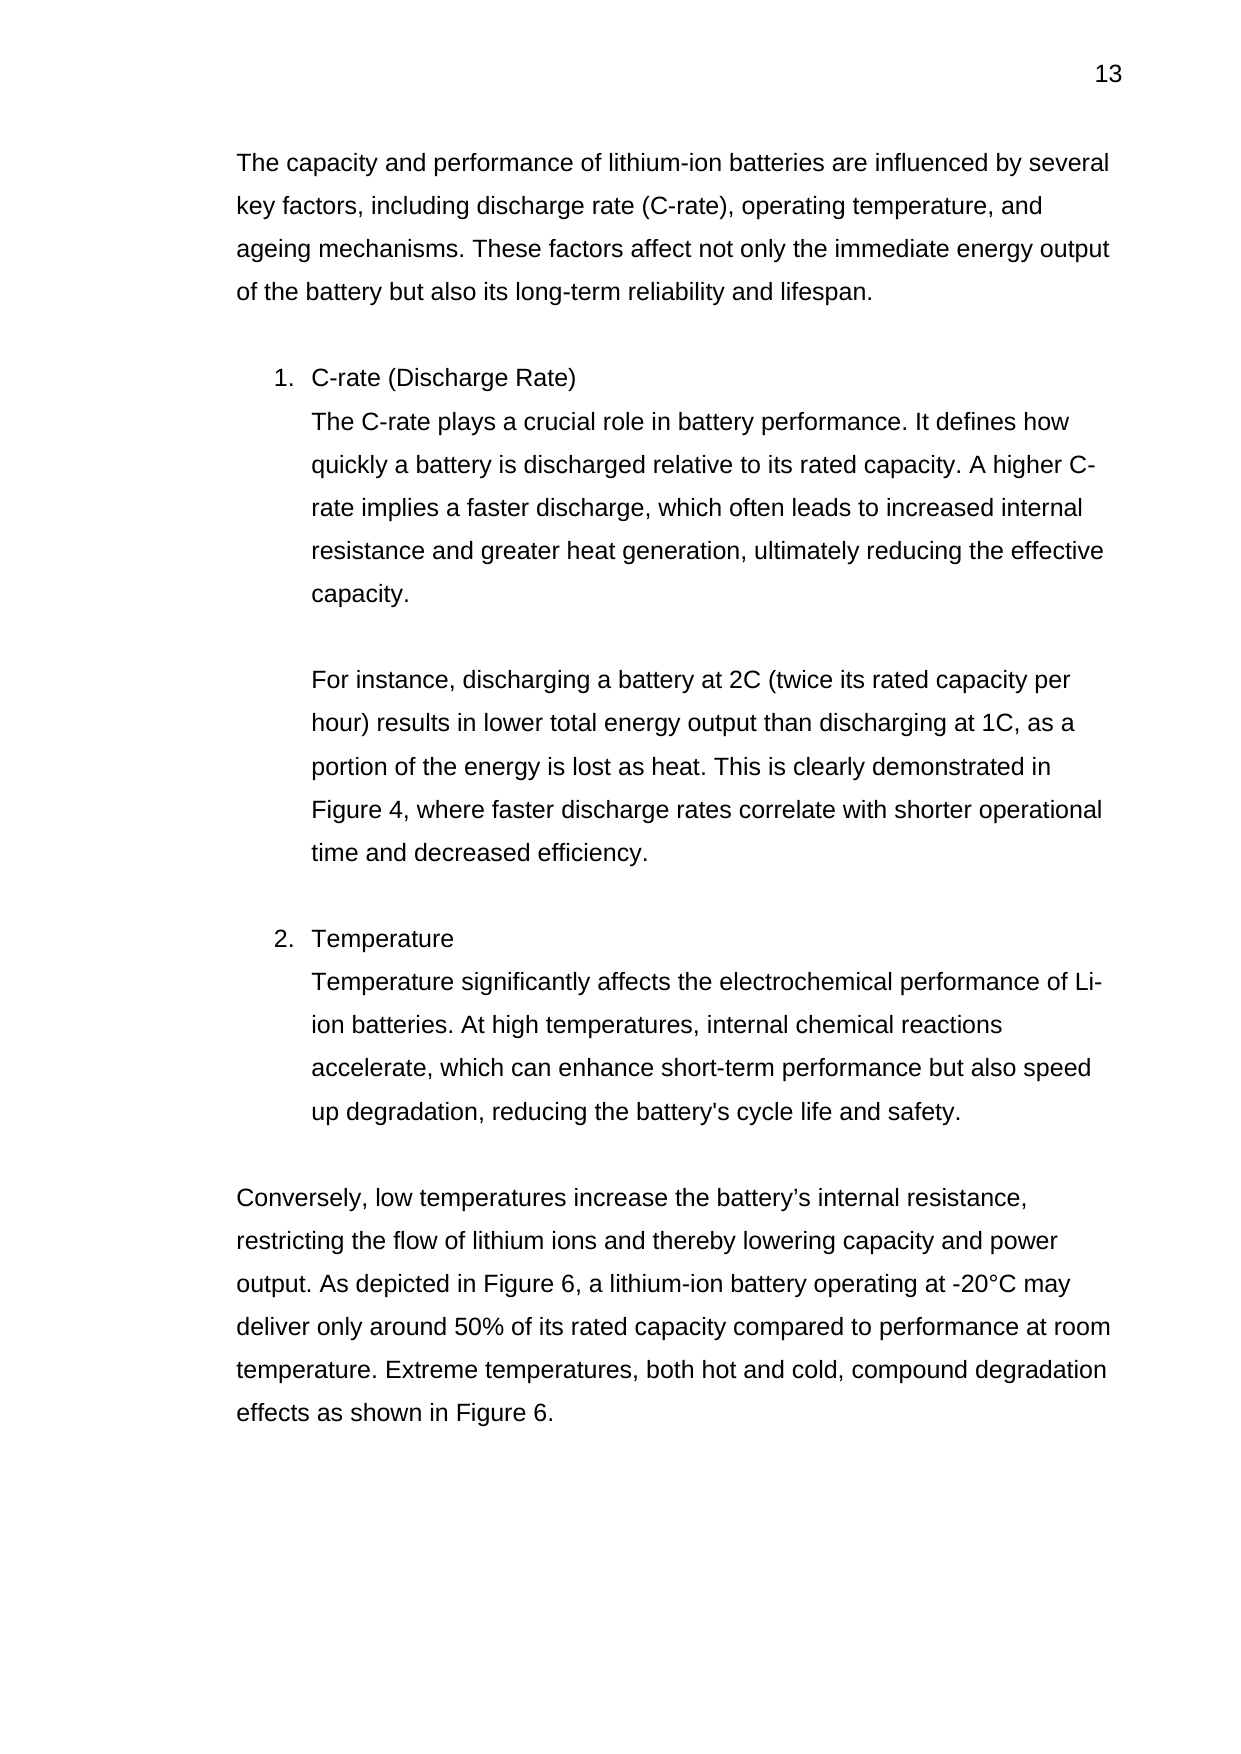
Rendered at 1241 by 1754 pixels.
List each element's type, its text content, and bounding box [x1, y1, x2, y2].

text Conversely, low temperatures increase the battery’s internal resistance, restricting the flow of lithium ions and thereby lowering capacity and power output. As depicted in Figure 6, a lithium-ion battery operating at -20°C may deliver only around 50% of its rated capacity compared to performance at room temperature. Extreme temperatures, both hot and cold, compound degradation effects as shown in Figure 6. [236, 1183, 1122, 1427]
list C-rate (Discharge Rate) [274, 363, 1122, 392]
text The capacity and performance of lithium-ion batteries are influenced by several key factors, including discharge rate (C-rate), operating temperature, and ageing mechanisms. These factors affect not only the immediate energy output of the battery but also its long-term reliability and lifespan. [236, 148, 1122, 306]
text For instance, discharging a battery at 2C (twice its rated capacity per hour) results in lower total energy output than discharging at 1C, as a portion of the energy is lost as heat. This is clearly demonstrated in Figure 4, where faster discharge rates correlate with shorter operational time and decreased efficiency. [311, 665, 1122, 866]
list Temperature [274, 924, 1122, 953]
text Temperature significantly affects the electrochemical performance of Li-ion batteries. At high temperatures, internal chemical reactions accelerate, which can enhance short-term performance but also speed up degradation, reducing the battery's cycle life and safety. [311, 967, 1122, 1125]
text The C-rate plays a crucial role in battery performance. It defines how quickly a battery is discharged relative to its rated capacity. A higher C-rate implies a faster discharge, which often leads to increased internal resistance and greater heat generation, ultimately reducing the effective capacity. [311, 406, 1122, 608]
